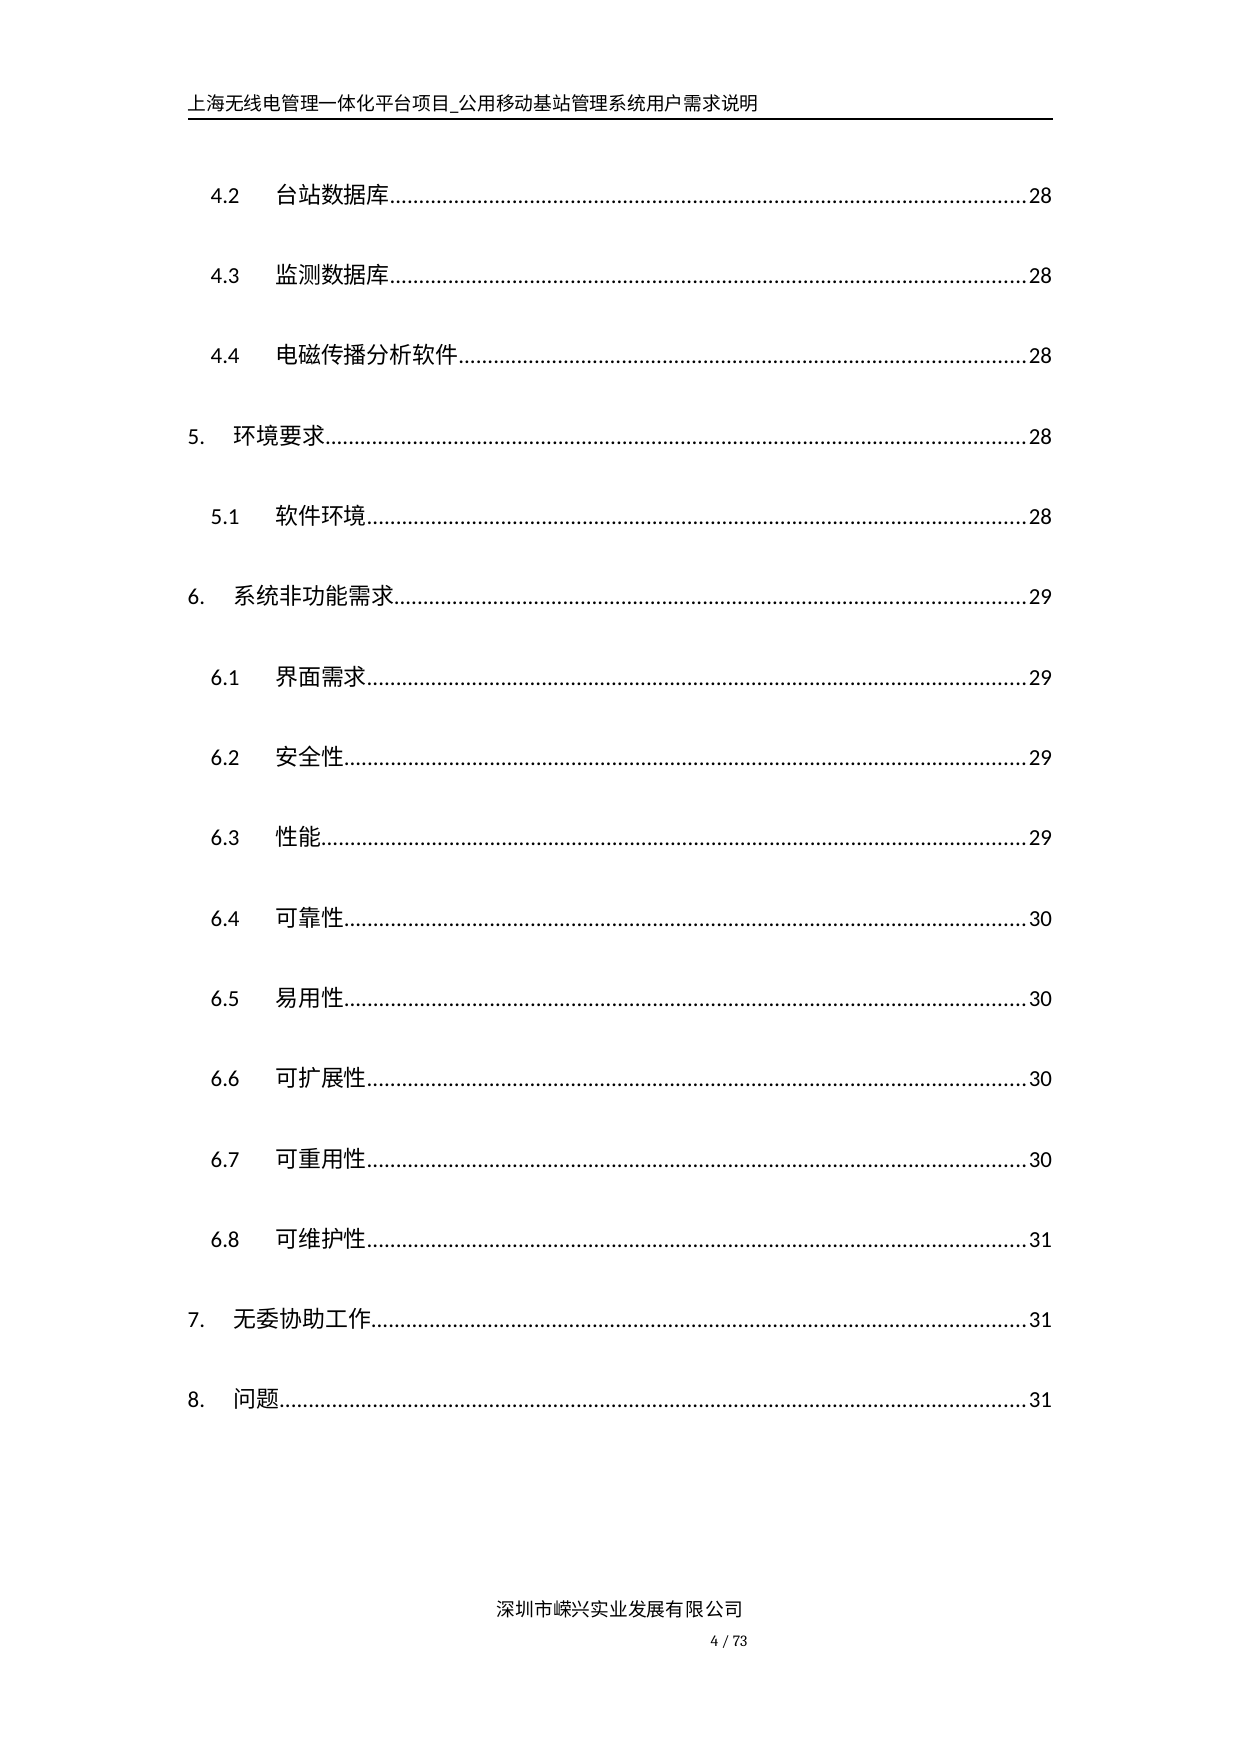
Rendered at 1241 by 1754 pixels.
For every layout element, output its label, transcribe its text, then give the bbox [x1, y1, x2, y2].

text 6. 系统非功能需求 29 [187, 562, 1053, 627]
text 5. 环境要求 28 [187, 402, 1053, 467]
text 4.2 台站数据库 28 [210, 161, 1053, 226]
text 7. 无委协助工作 31 [187, 1285, 1053, 1350]
text 4.3 监测数据库 28 [210, 241, 1053, 306]
text 6.7 可重用性 30 [210, 1124, 1053, 1189]
text 6.4 可靠性 30 [210, 884, 1053, 949]
text 6.2 安全性 29 [210, 723, 1053, 788]
text 5.1 软件环境 28 [210, 482, 1053, 547]
text 4.4 电磁传播分析软件 28 [210, 321, 1053, 386]
text 6.8 可维护性 31 [210, 1205, 1053, 1270]
text 8. 问题 31 [187, 1366, 1053, 1431]
text 6.1 界面需求 29 [210, 643, 1053, 708]
text 6.6 可扩展性 30 [210, 1044, 1053, 1109]
text 6.3 性能 29 [210, 803, 1053, 868]
text 6.5 易用性 30 [210, 964, 1053, 1029]
